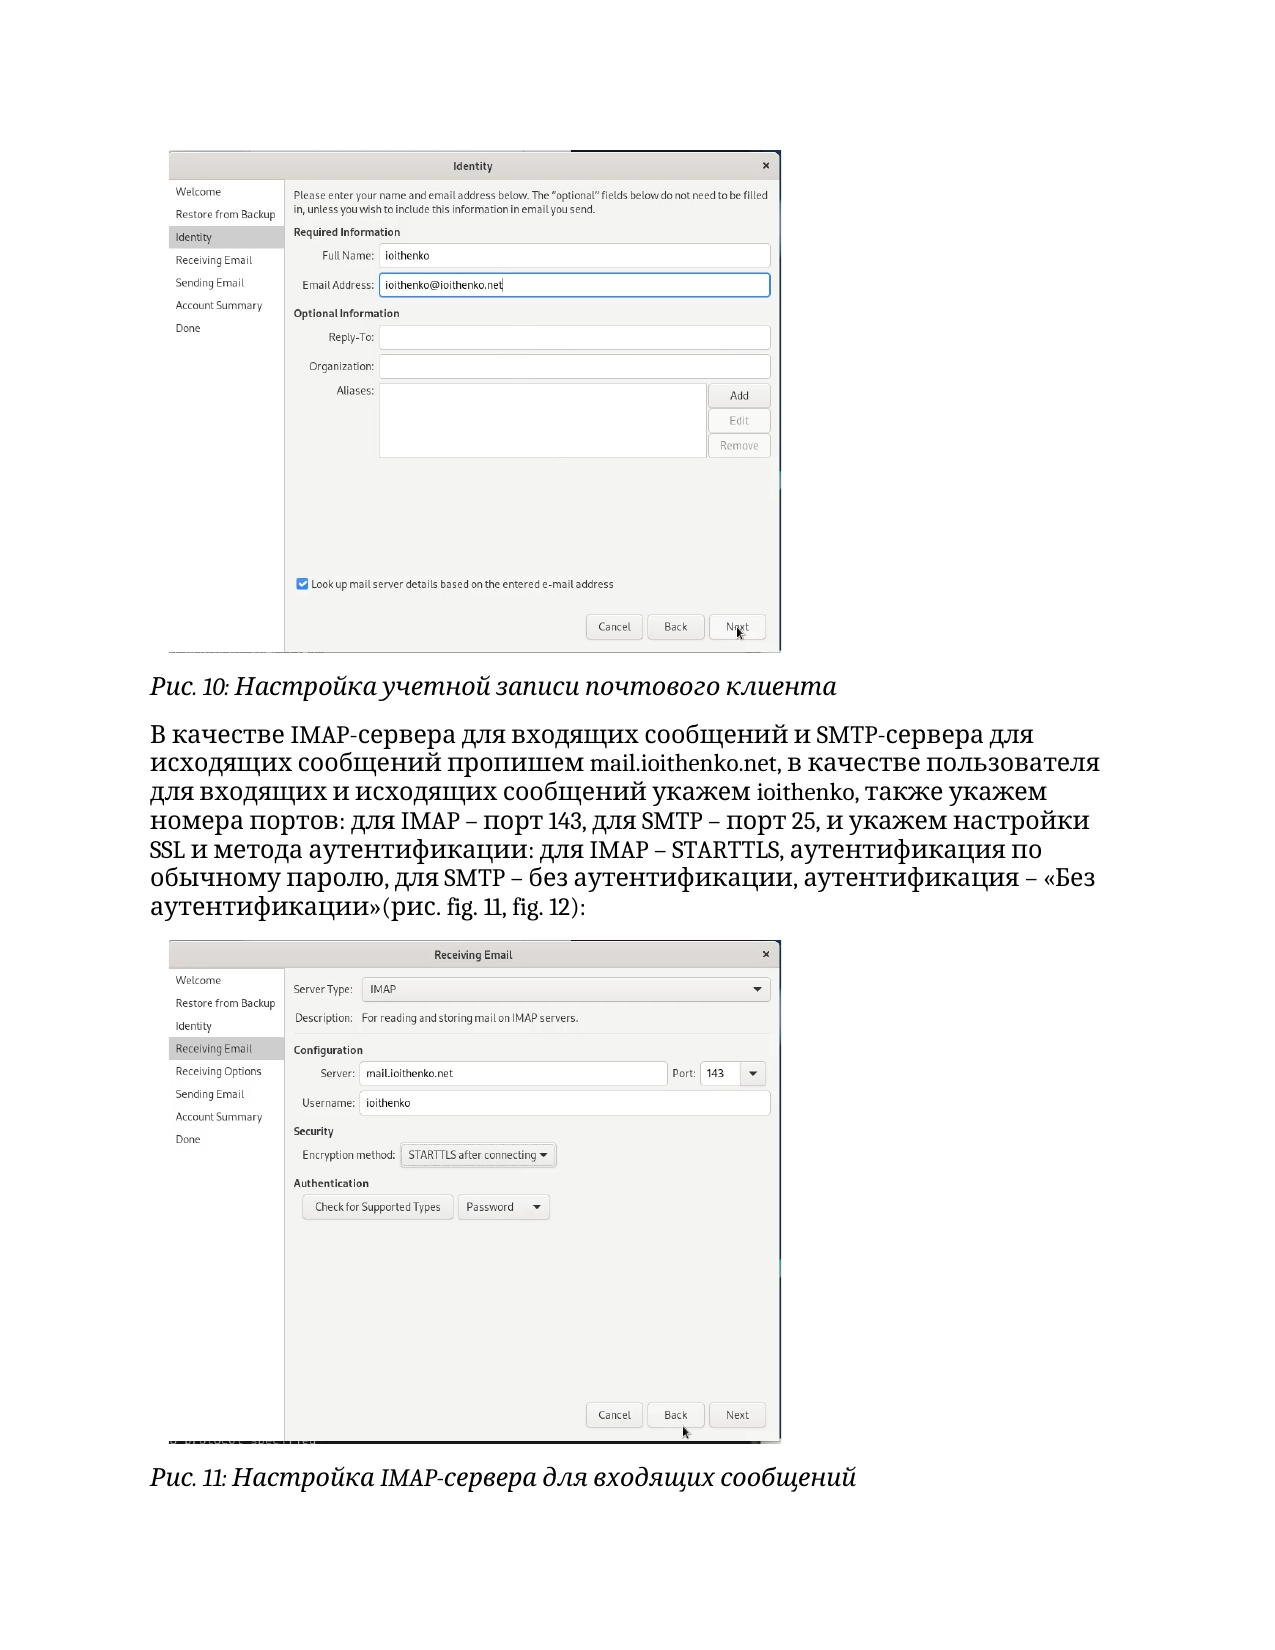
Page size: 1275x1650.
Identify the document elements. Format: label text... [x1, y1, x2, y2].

text Рис. 11: Настройка IMAP-сервера для входящих сообщений [150, 1464, 1125, 1493]
text Рис. 10: Настройка учетной записи почтового клиента [150, 673, 1125, 702]
picture [168, 940, 782, 1444]
picture [168, 150, 782, 653]
text В качестве IMAP-сервера для входящих сообщений и SMTP-сервера для исходящих сообщений пропишем mail.ioithenko.net, в качестве пользователя для входящих и исходящих сообщений укажем ioithenko, также укажем номера портов: для IMAP – порт 143, для SMTP – порт 25, и укажем настройки SSL и метода аутентификации: для IMAP – STARTTLS, аутентификация по обычному паролю, для SMTP – без аутентификации, аутентификация – «Без аутентификации»(рис. fig. 11, fig. 12): [150, 721, 1125, 922]
